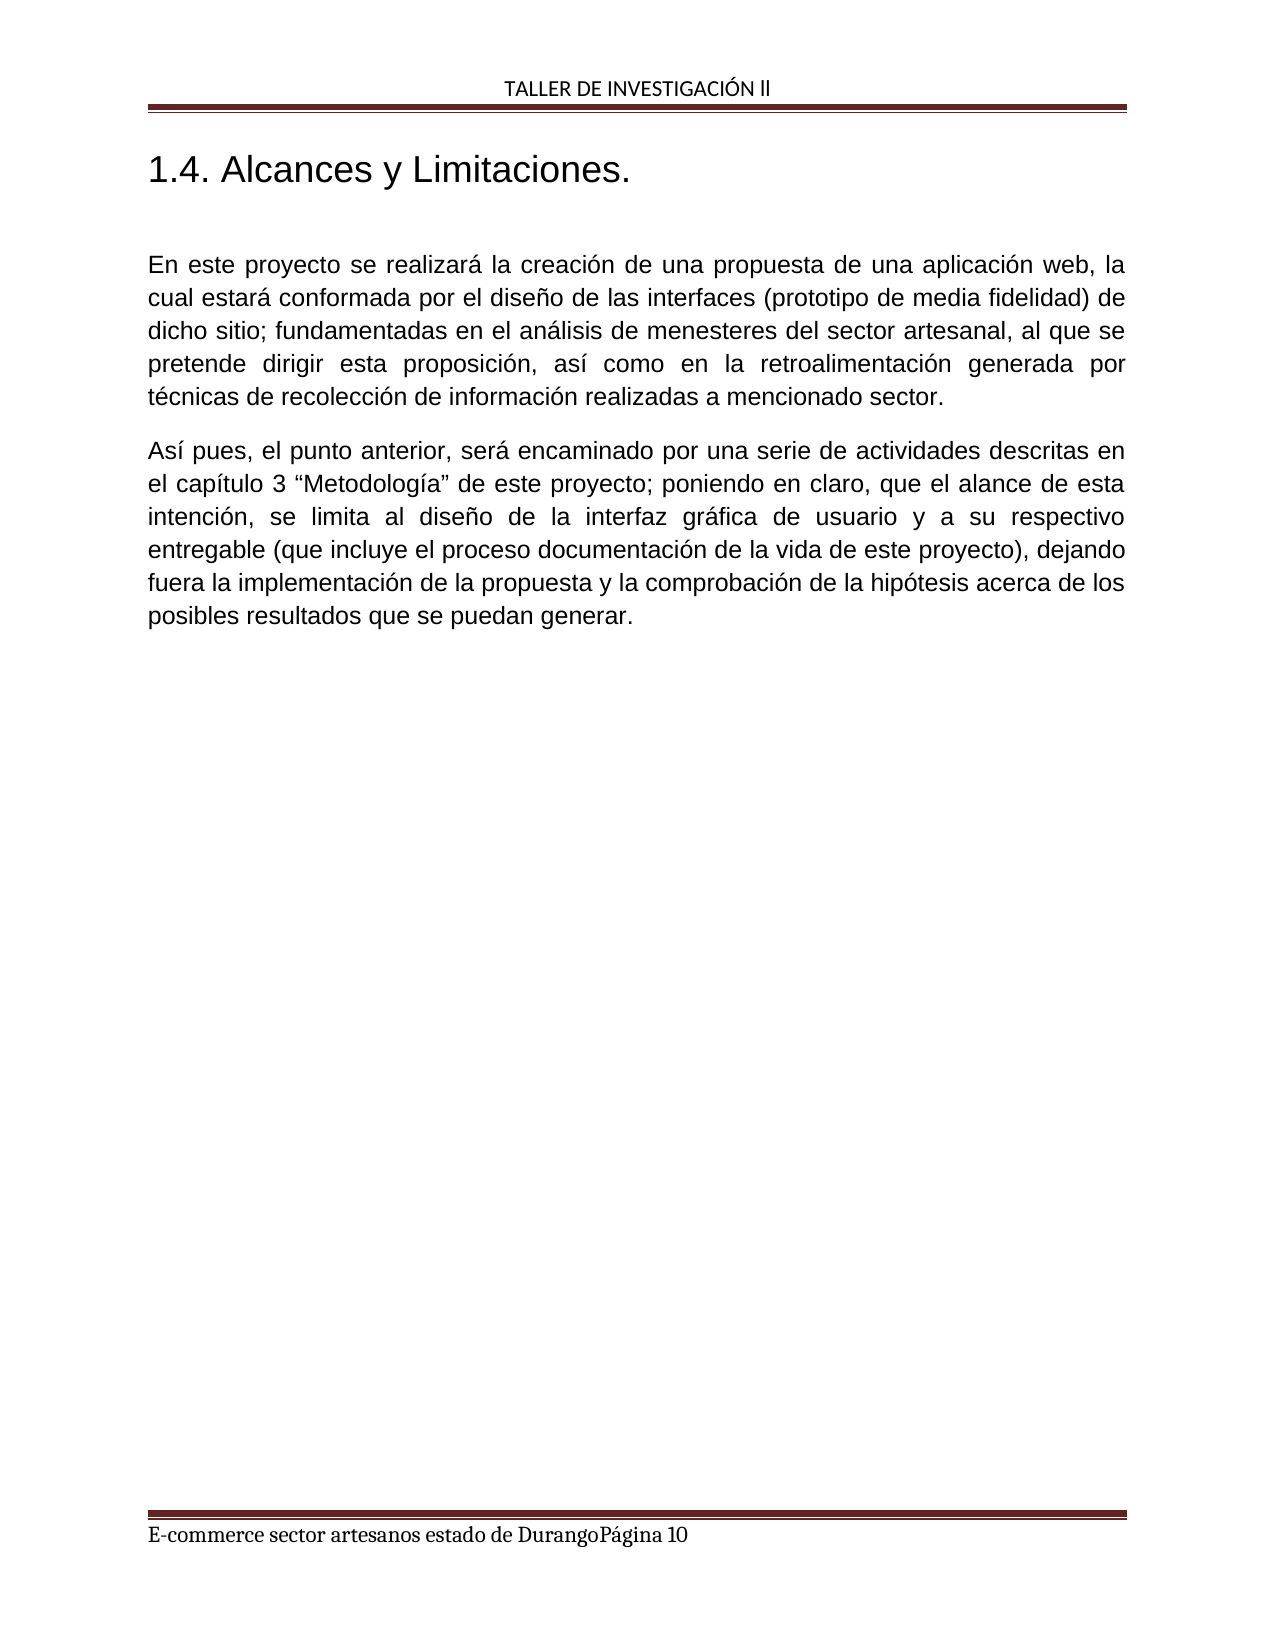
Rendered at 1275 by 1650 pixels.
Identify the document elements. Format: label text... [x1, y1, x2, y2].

text Así pues, el punto anterior, será encaminado por una serie de actividades descritas en el capítulo 3 “Metodología” de este proyecto; poniendo en claro, que el alance de esta intención, se limita al diseño de la interfaz gráfica de usuario y a su respectivo entregable (que incluye el proceso documentación de la vida de este proyecto), dejando fuera la implementación de la propuesta y la comprobación de la hipótesis acerca de los posibles resultados que se puedan generar. [148, 436, 1127, 630]
subtitle 1.4. Alcances y Limitaciones. [148, 148, 1127, 191]
text En este proyecto se realizará la creación de una propuesta de una aplicación web, la cual estará conformada por el diseño de las interfaces (prototipo de media fidelidad) de dicho sitio; fundamentadas en el análisis de menesteres del sector artesanal, al que se pretende dirigir esta proposición, así como en la retroalimentación generada por técnicas de recolección de información realizadas a mencionado sector. [148, 250, 1127, 411]
